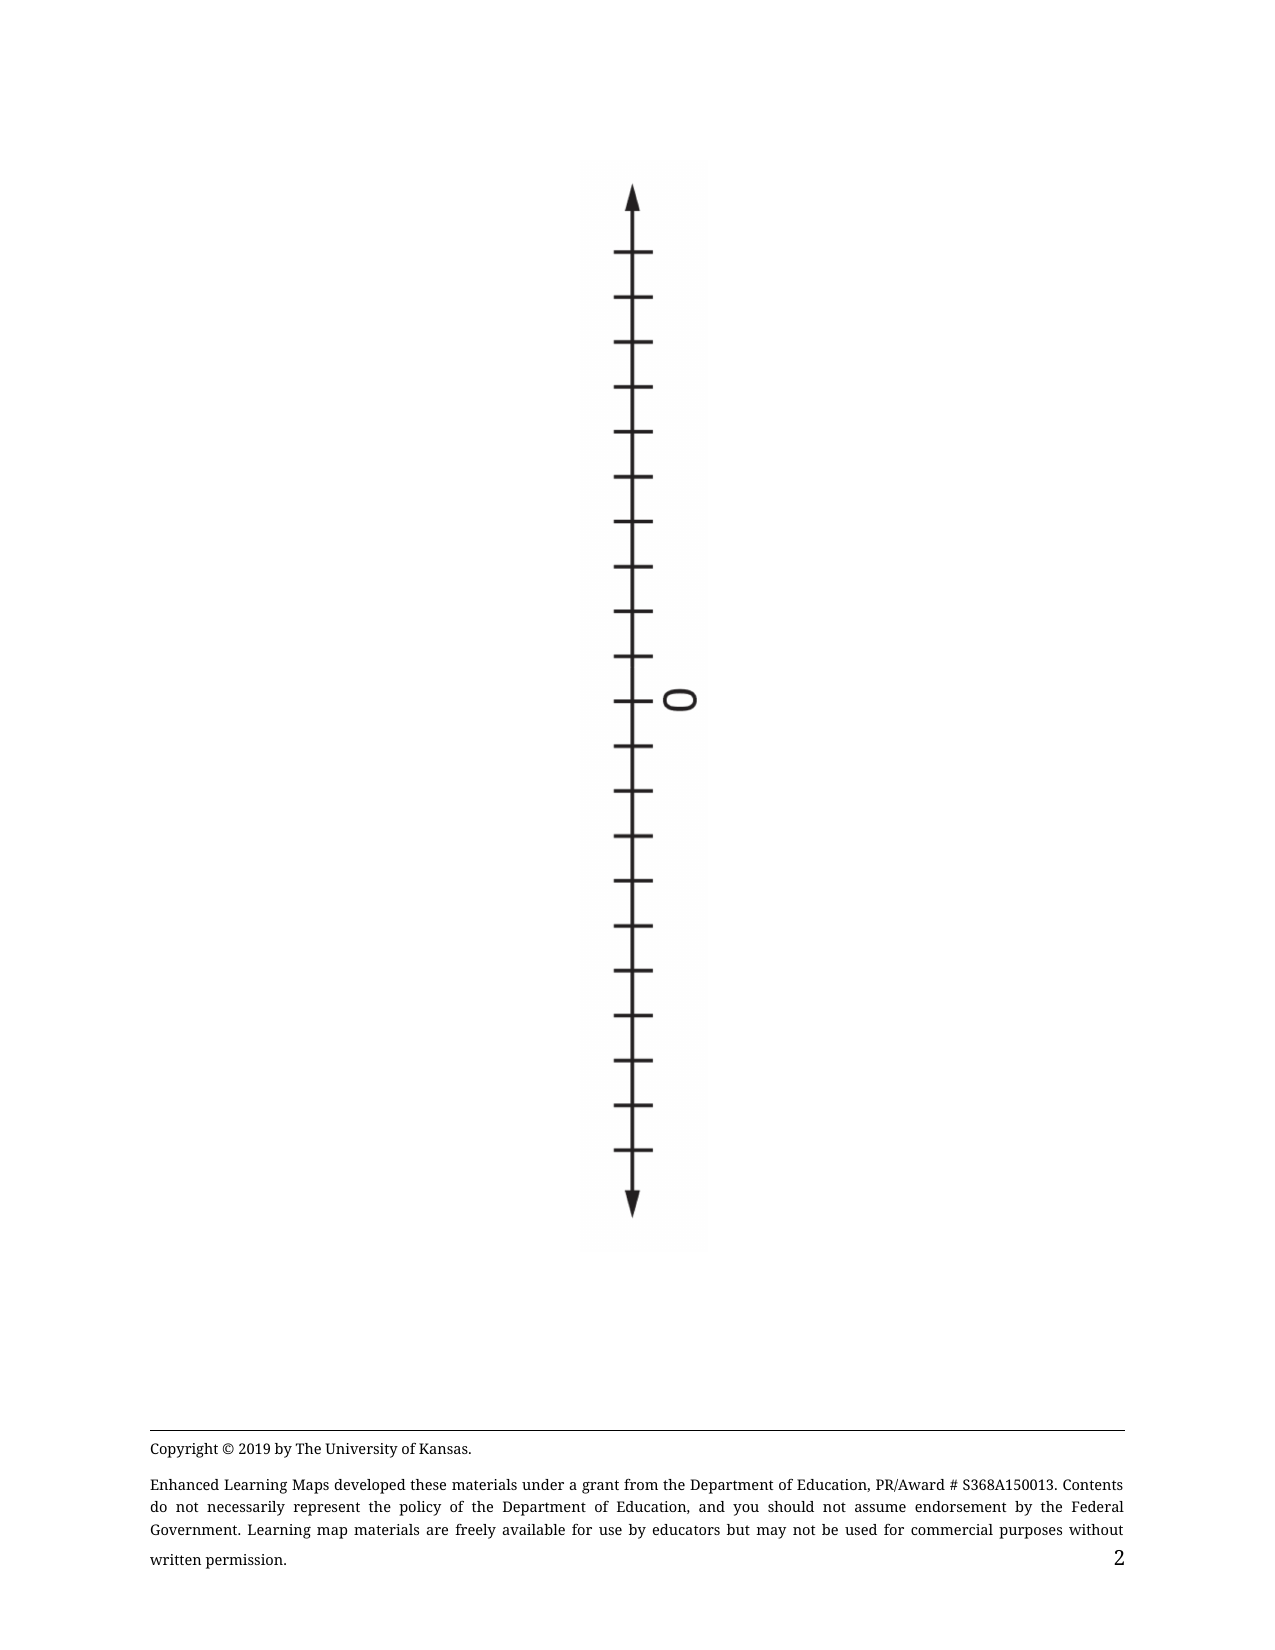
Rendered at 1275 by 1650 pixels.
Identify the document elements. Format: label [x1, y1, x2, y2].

picture [581, 161, 708, 1251]
